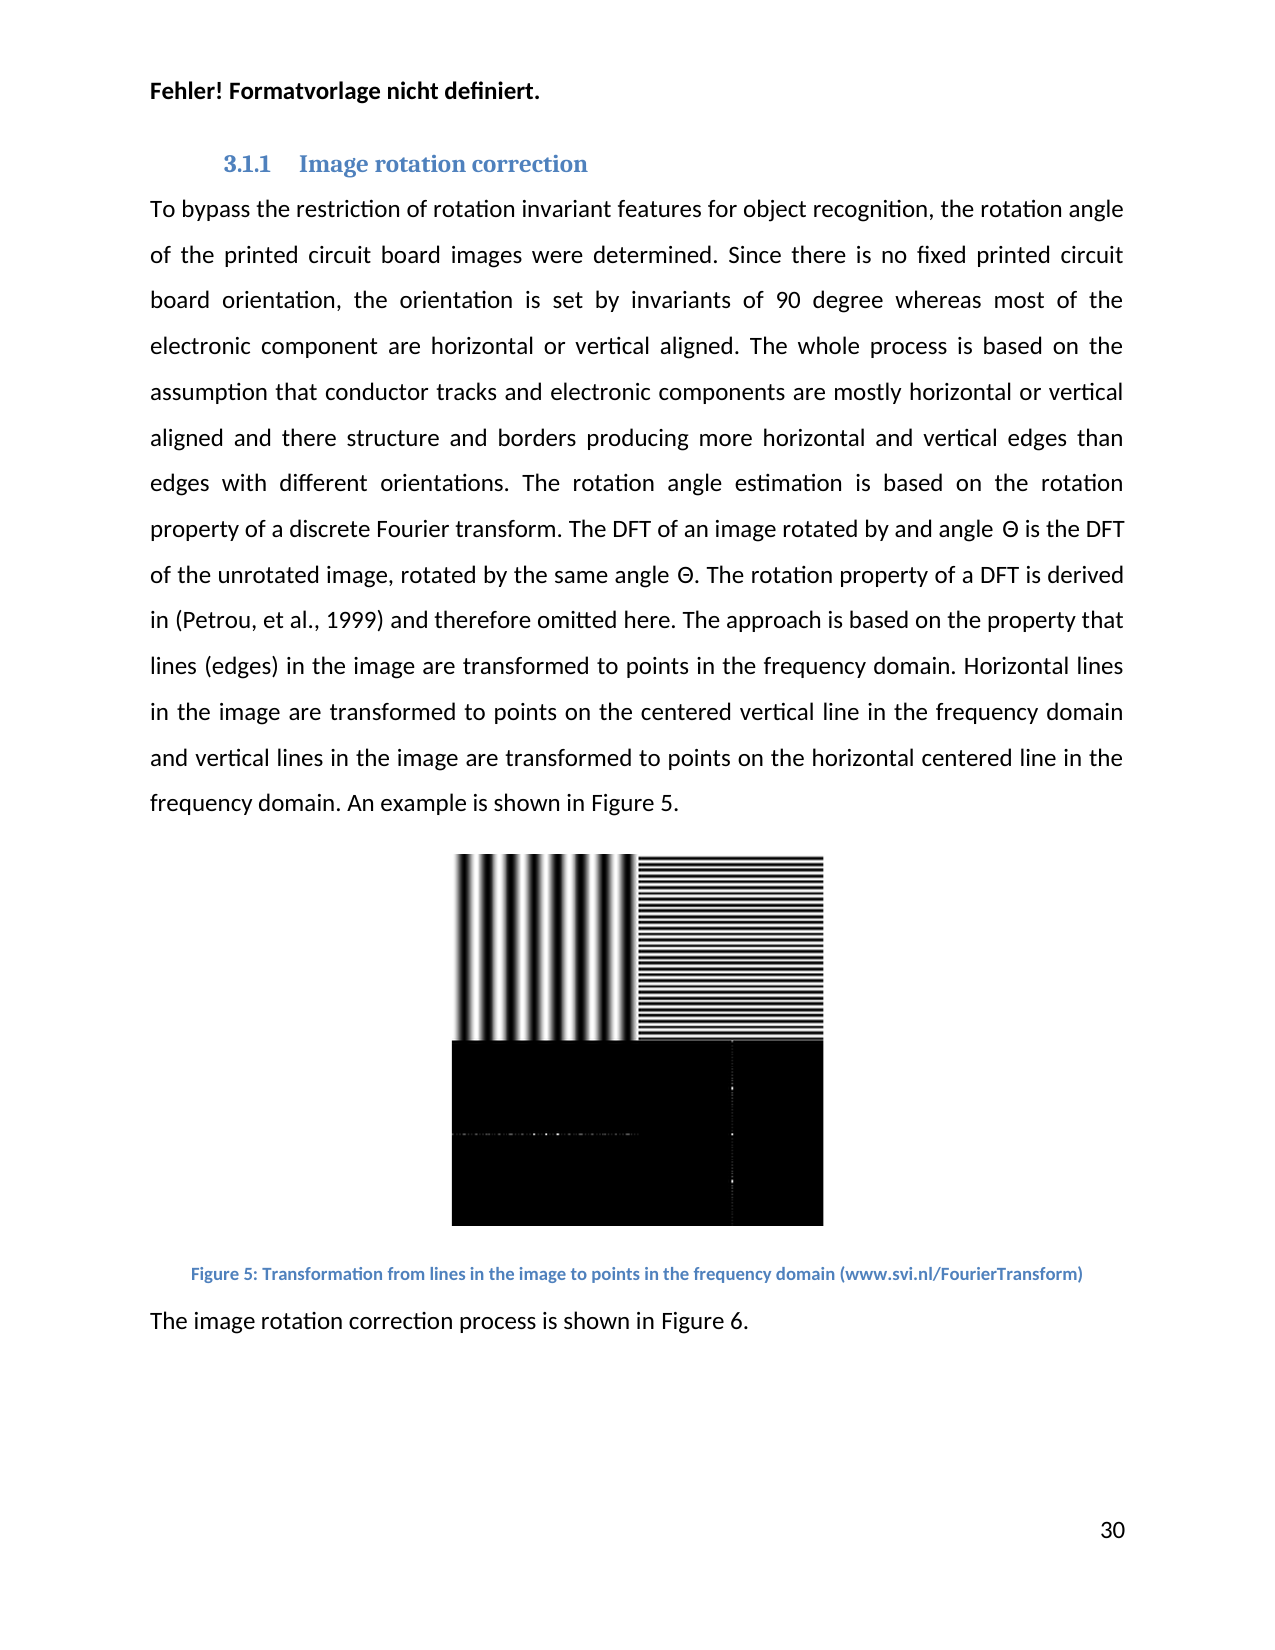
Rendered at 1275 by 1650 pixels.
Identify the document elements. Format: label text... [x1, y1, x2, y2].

text To bypass the restriction of rotation invariant features for object recognition, the rotation angle of the printed circuit board images were determined. Since there is no fixed printed circuit board orientation, the orientation is set by invariants of 90 degree whereas most of the electronic component are horizontal or vertical aligned. The whole process is based on the assumption that conductor tracks and electronic components are mostly horizontal or vertical aligned and there structure and borders producing more horizontal and vertical edges than edges with different orientations. The rotation angle estimation is based on the rotation property of a discrete Fourier transform. The DFT of an image rotated by and angle Θ is the DFT of the unrotated image, rotated by the same angle Θ. The rotation property of a DFT is derived in and therefore omitted here. The approach is based on the property that lines (edges) in the image are transformed to points in the frequency domain. Horizontal lines in the image are transformed to points on the centered vertical line in the frequency domain and vertical lines in the image are transformed to points on the horizontal centered line in the frequency domain. An example is shown in Figure 5. [150, 193, 1125, 818]
text Figure 5: Transformation from lines in the image to points in the frequency domain (www.svi.nl/FourierTransform) [150, 1262, 1125, 1285]
text The image rotation correction process is shown in Figure 6. [150, 1306, 1125, 1336]
picture [451, 854, 824, 1226]
subtitle Image rotation correction [224, 150, 1125, 179]
